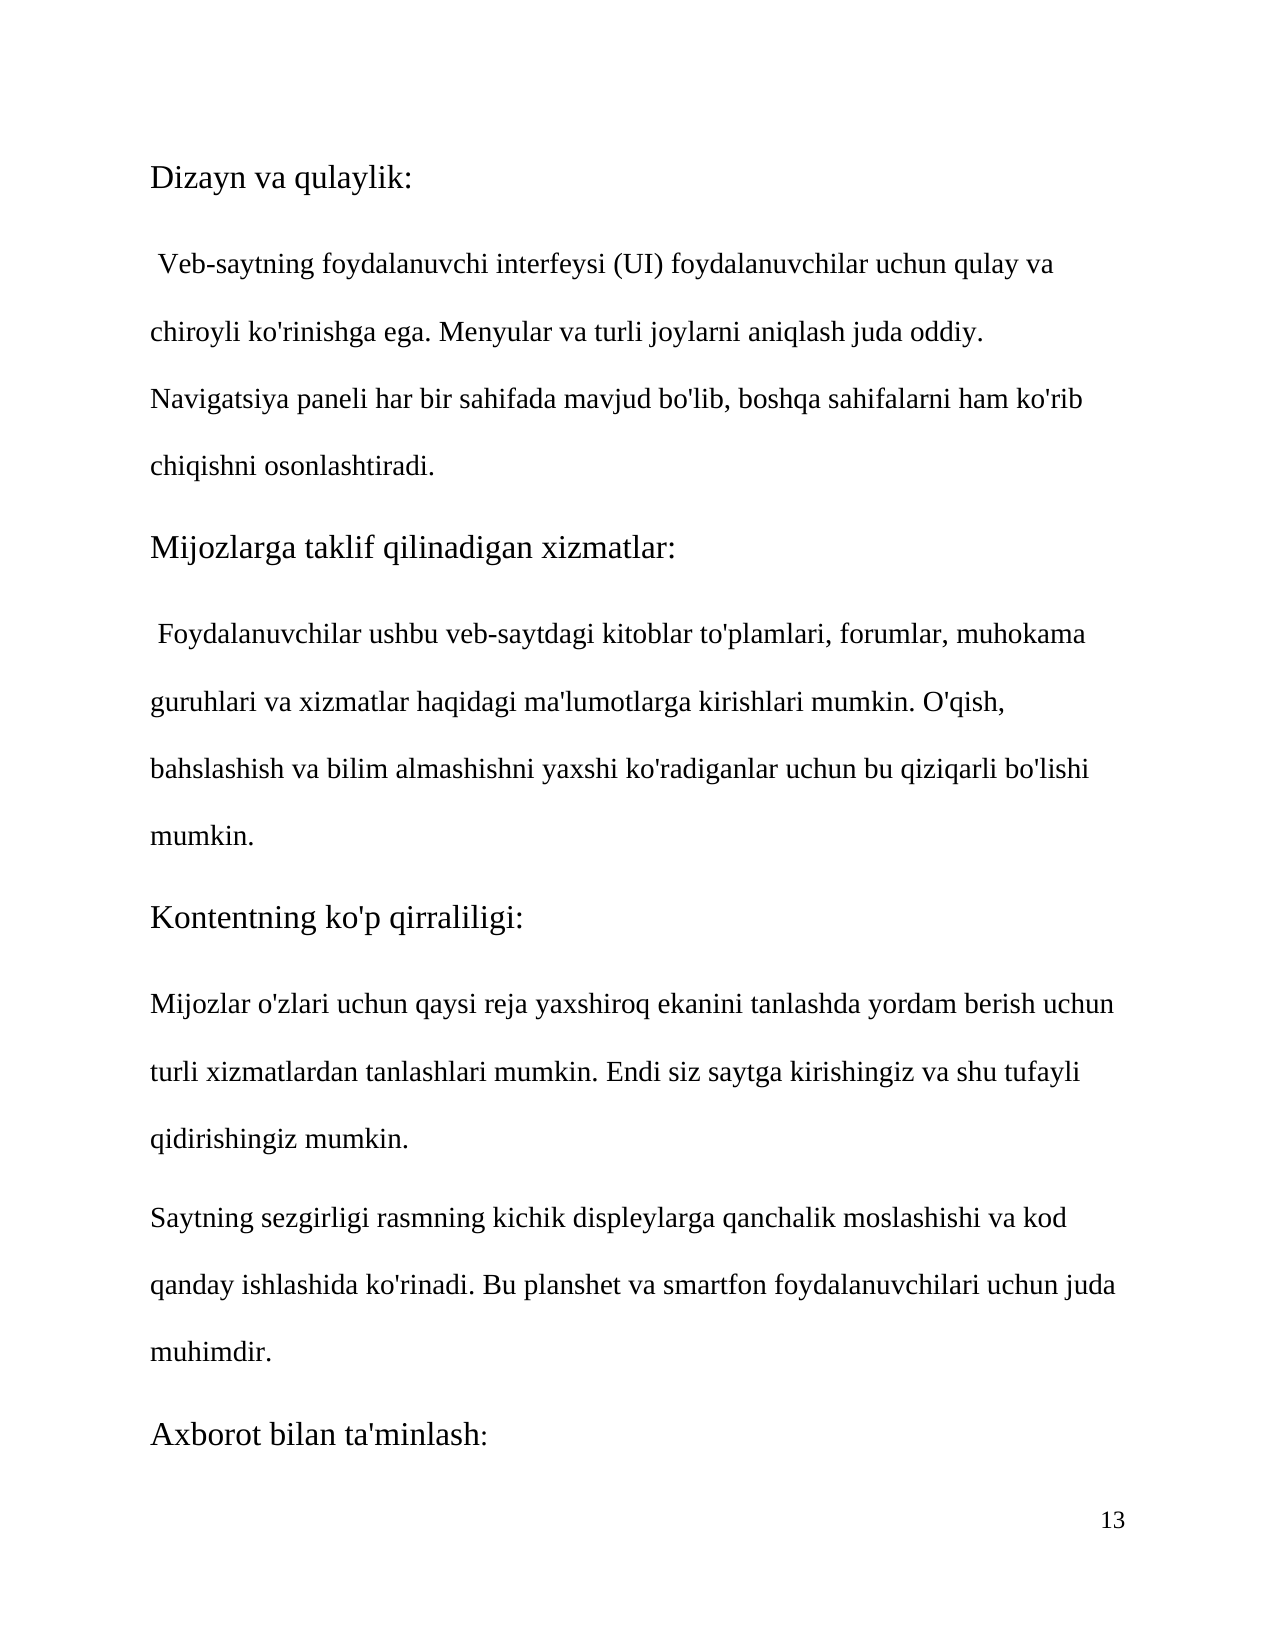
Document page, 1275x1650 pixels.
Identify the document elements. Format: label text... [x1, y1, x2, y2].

text Axborot bilan ta'minlash: [150, 1414, 1125, 1452]
text Mijozlar o'zlari uchun qaysi reja yaxshiroq ekanini tanlashda yordam berish uchun turli xizmatlardan tanlashlari mumkin. Endi siz saytga kirishingiz va shu tufayli qidirishingiz mumkin. [150, 987, 1125, 1154]
text Foydalanuvchilar ushbu veb-saytdagi kitoblar to'plamlari, forumlar, muhokama guruhlari va xizmatlar haqidagi ma'lumotlarga kirishlari mumkin. O'qish, bahslashish va bilim almashishni yaxshi ko'radiganlar uchun bu qiziqarli bo'lishi mumkin. [150, 617, 1125, 851]
text Dizayn va qulaylik: [150, 157, 1125, 196]
text Veb-saytning foydalanuvchi interfeysi (UI) foydalanuvchilar uchun qulay va chiroyli ko'rinishga ega. Menyular va turli joylarni aniqlash juda oddiy. Navigatsiya paneli har bir sahifada mavjud bo'lib, boshqa sahifalarni ham ko'rib chiqishni osonlashtiradi. [150, 247, 1125, 481]
text Saytning sezgirligi rasmning kichik displeylarga qanchalik moslashishi va kod qanday ishlashida ko'rinadi. Bu planshet va smartfon foydalanuvchilari uchun juda muhimdir. [150, 1200, 1125, 1368]
text Kontentning ko'p qirraliligi: [150, 897, 1125, 936]
text Mijozlarga taklif qilinadigan xizmatlar: [150, 527, 1125, 566]
